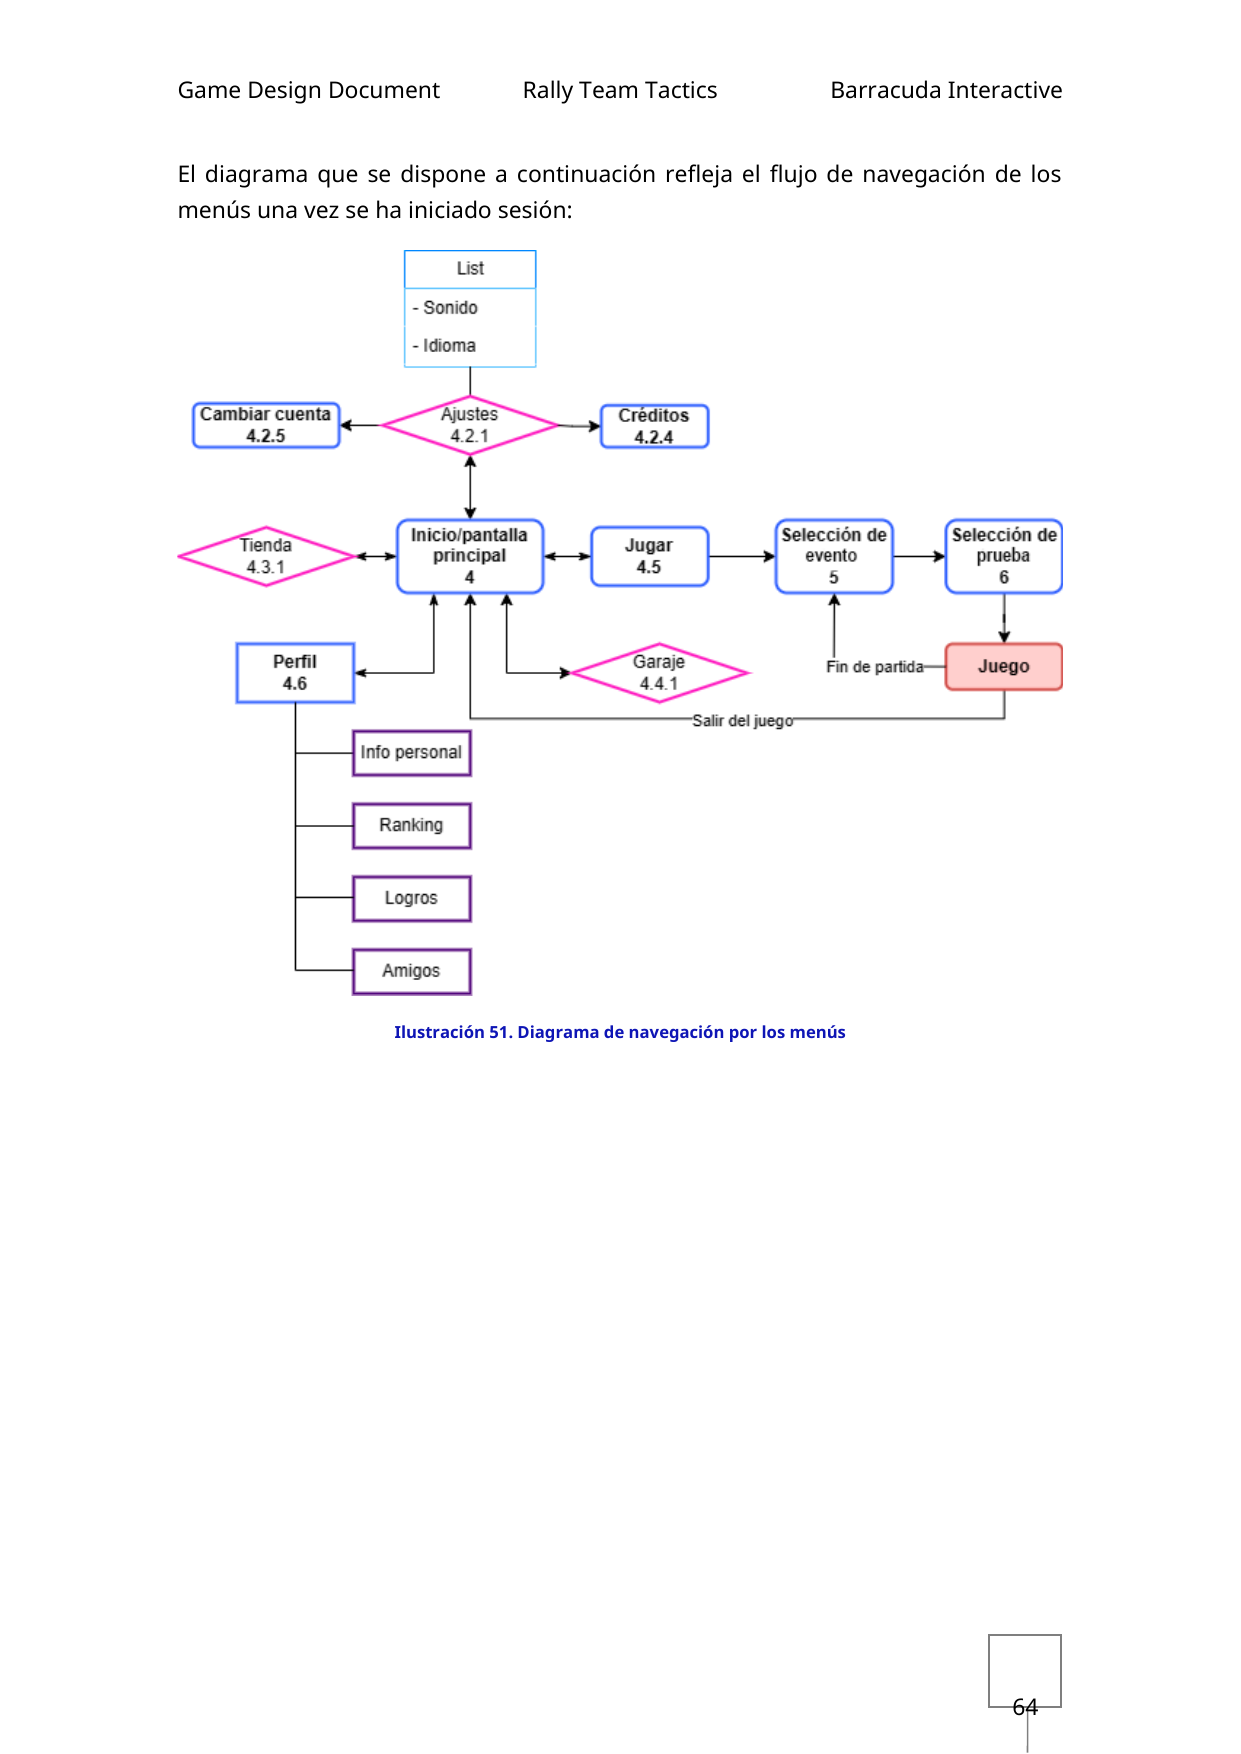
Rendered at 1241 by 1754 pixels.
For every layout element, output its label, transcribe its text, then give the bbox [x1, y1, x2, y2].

text El diagrama que se dispone a continuación refleja el flujo de navegación de los menús una vez se ha iniciado sesión: [177, 158, 1063, 225]
picture [177, 250, 1063, 996]
